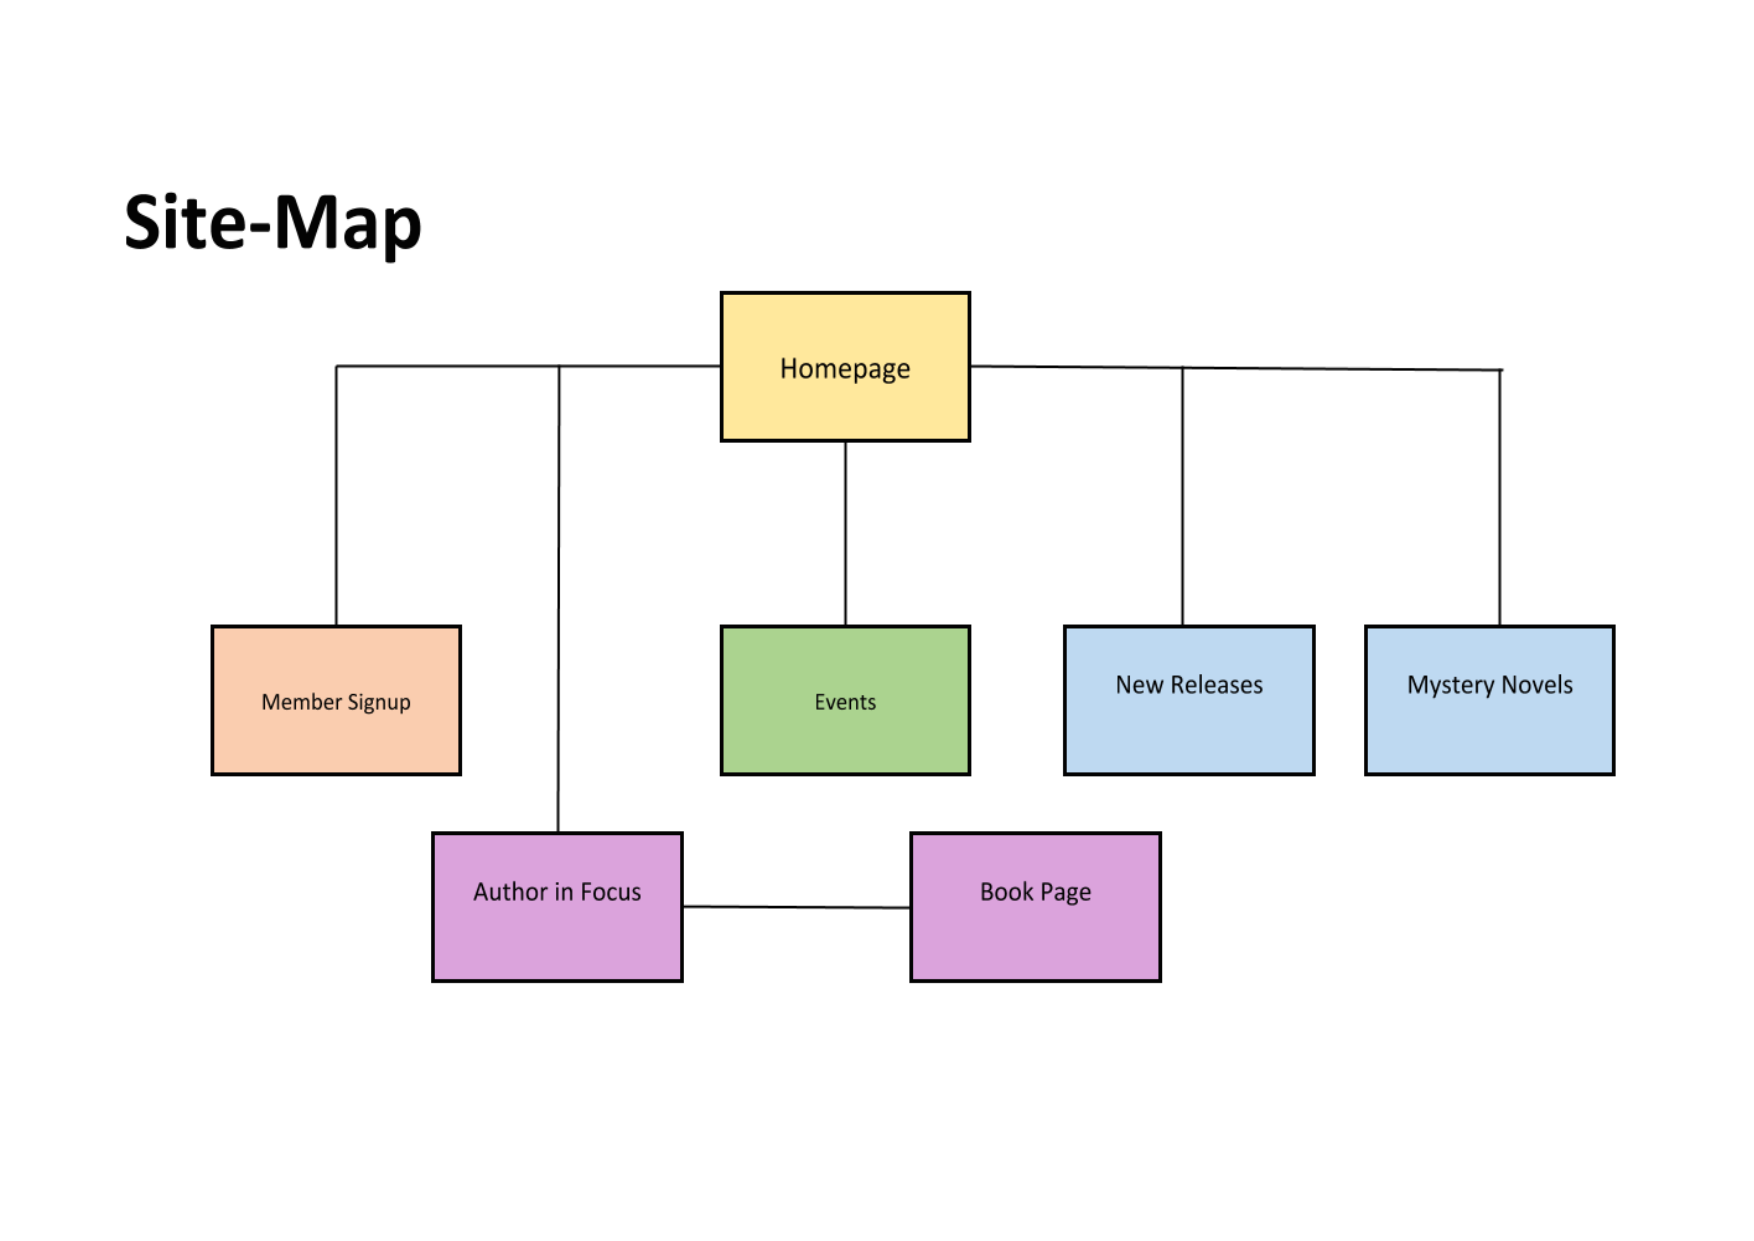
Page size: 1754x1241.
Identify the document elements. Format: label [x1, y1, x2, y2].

picture [88, 155, 1668, 1094]
